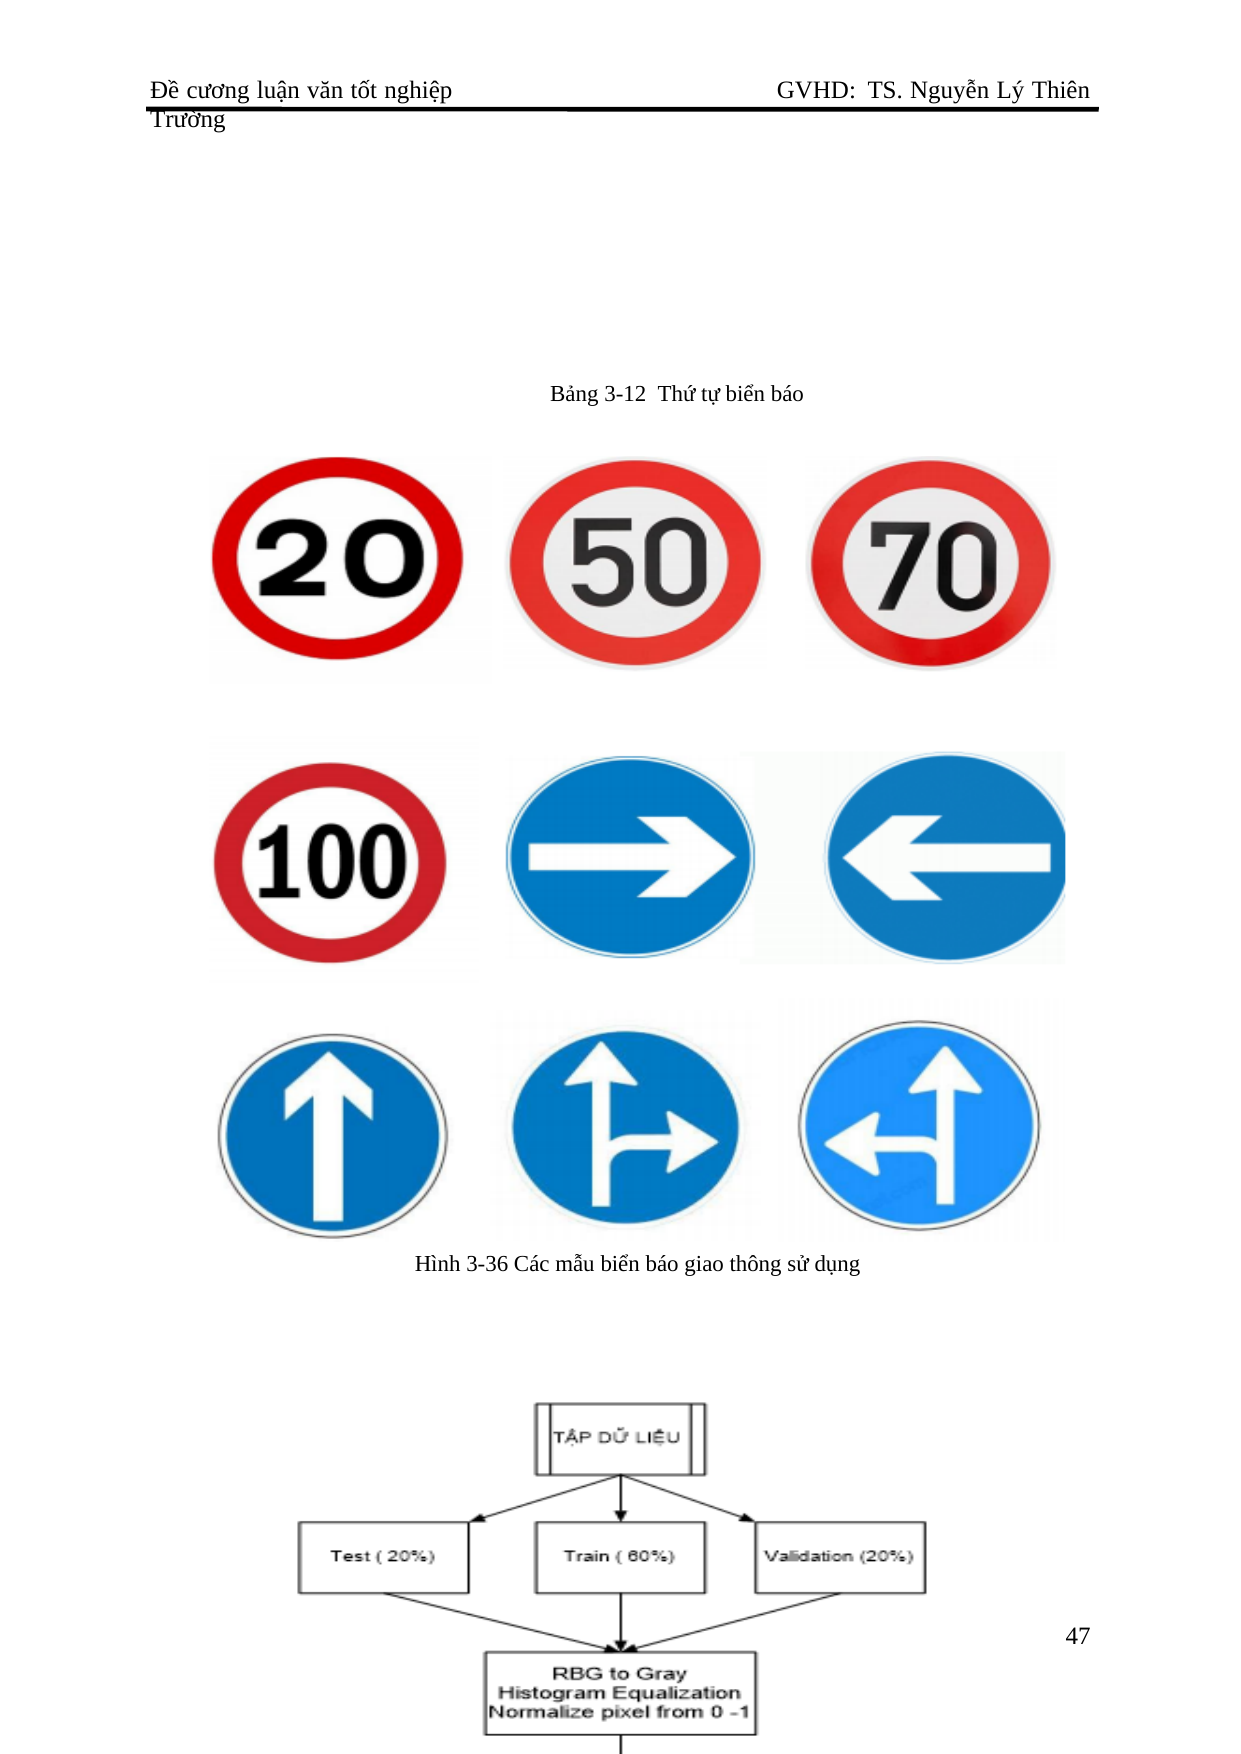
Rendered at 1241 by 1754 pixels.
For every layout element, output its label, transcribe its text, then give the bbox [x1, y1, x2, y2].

picture [274, 1395, 960, 1754]
picture [209, 456, 1066, 1242]
